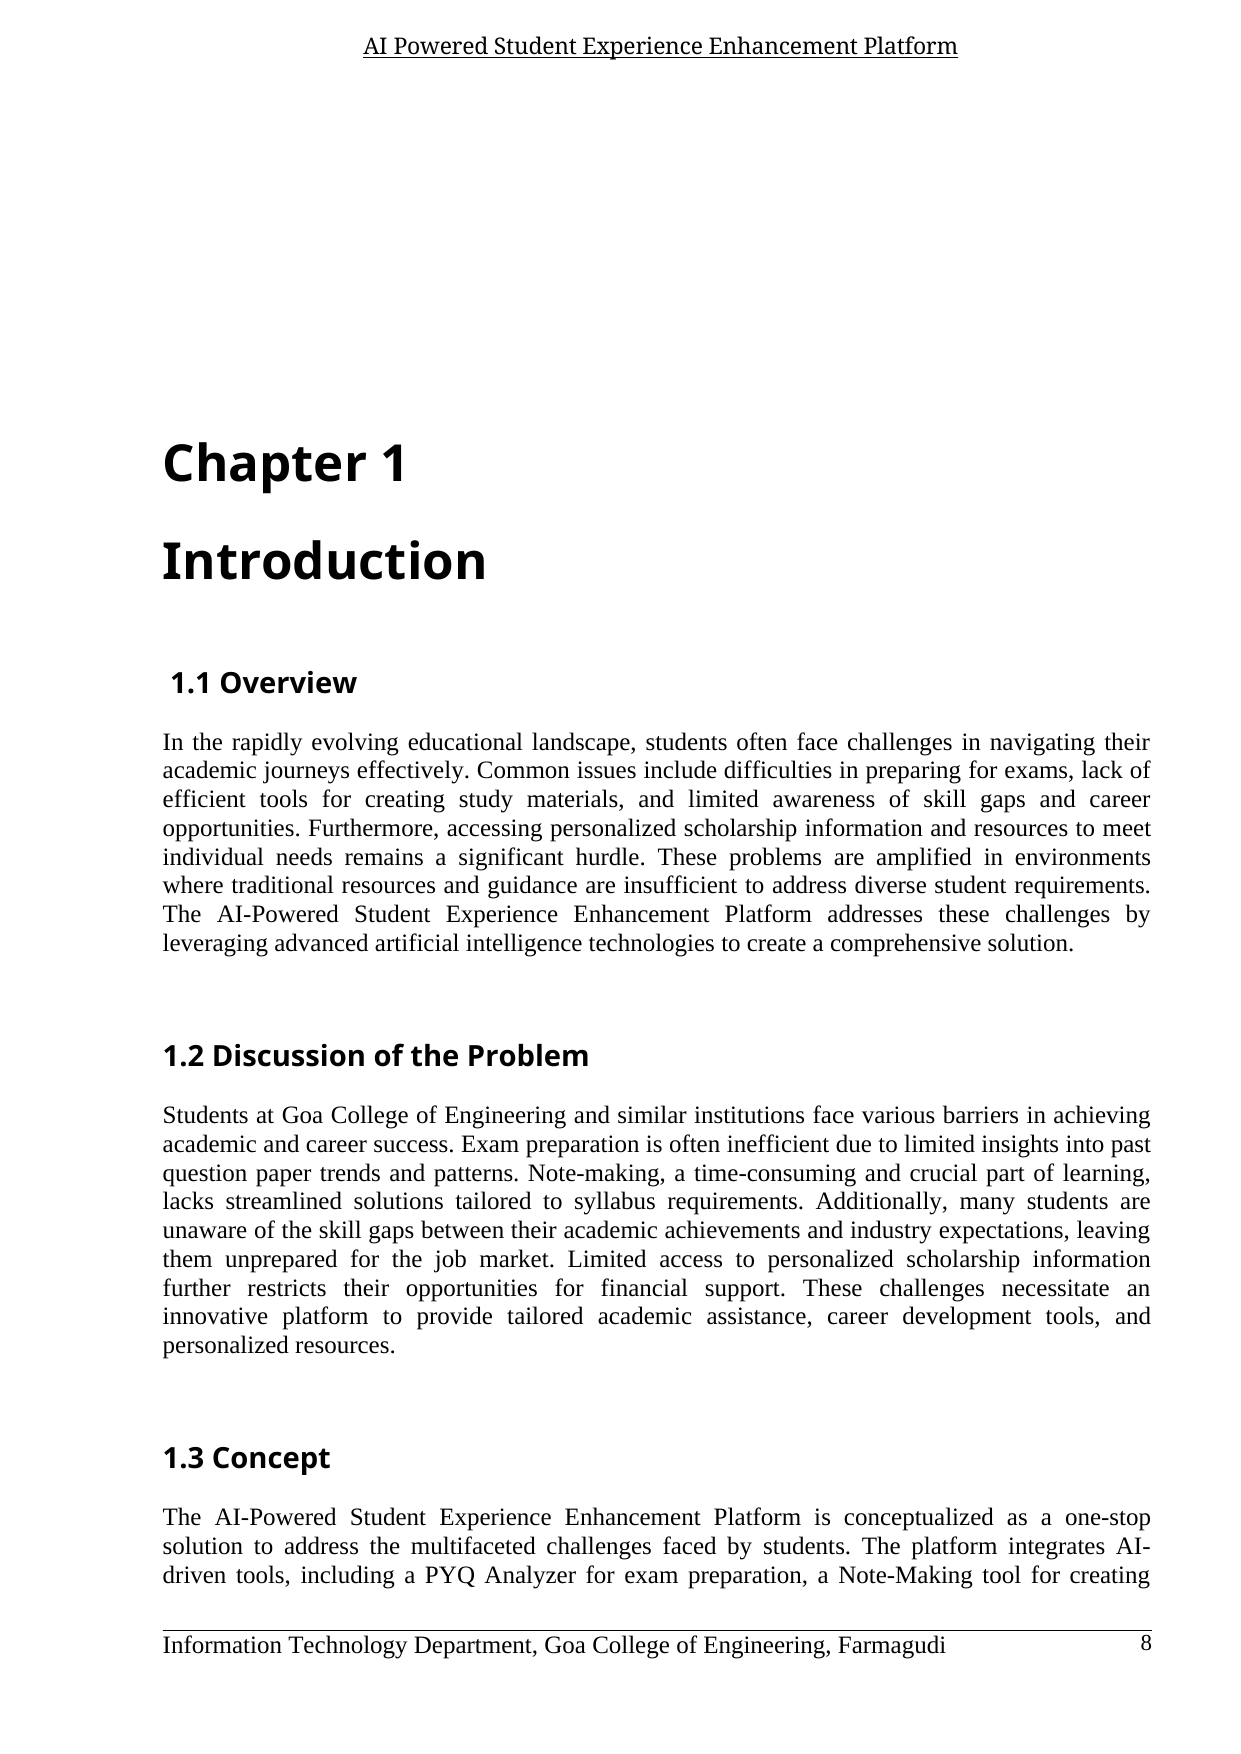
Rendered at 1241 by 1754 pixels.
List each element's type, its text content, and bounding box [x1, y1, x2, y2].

text 1.1 Overview [162, 624, 1152, 702]
text Chapter 1 [162, 426, 1152, 496]
text Introduction [162, 525, 1152, 594]
text In the rapidly evolving educational landscape, students often face challenges in navigating their academic journeys effectively. Common issues include difficulties in preparing for exams, lack of efficient tools for creating study materials, and limited awareness of skill gaps and career opportunities. Furthermore, accessing personalized scholarship information and resources to meet individual needs remains a significant hurdle. These problems are amplified in environments where traditional resources and guidance are insufficient to address diverse student requirements. The AI-Powered Student Experience Enhancement Platform addresses these challenges by leveraging advanced artificial intelligence technologies to create a comprehensive solution. [162, 727, 1152, 957]
text Students at Goa College of Engineering and similar institutions face various barriers in achieving academic and career success. Exam preparation is often inefficient due to limited insights into past question paper trends and patterns. Note-making, a time-consuming and crucial part of learning, lacks streamlined solutions tailored to syllabus requirements. Additionally, many students are unaware of the skill gaps between their academic achievements and industry expectations, leaving them unprepared for the job market. Limited access to personalized scholarship information further restricts their opportunities for financial support. These challenges necessitate an innovative platform to provide tailored academic assistance, career development tools, and personalized resources. [162, 1100, 1152, 1359]
text 1.3 Concept [162, 1438, 1152, 1477]
text 1.2 Discussion of the Problem [162, 1035, 1152, 1075]
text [162, 1502, 1152, 1588]
